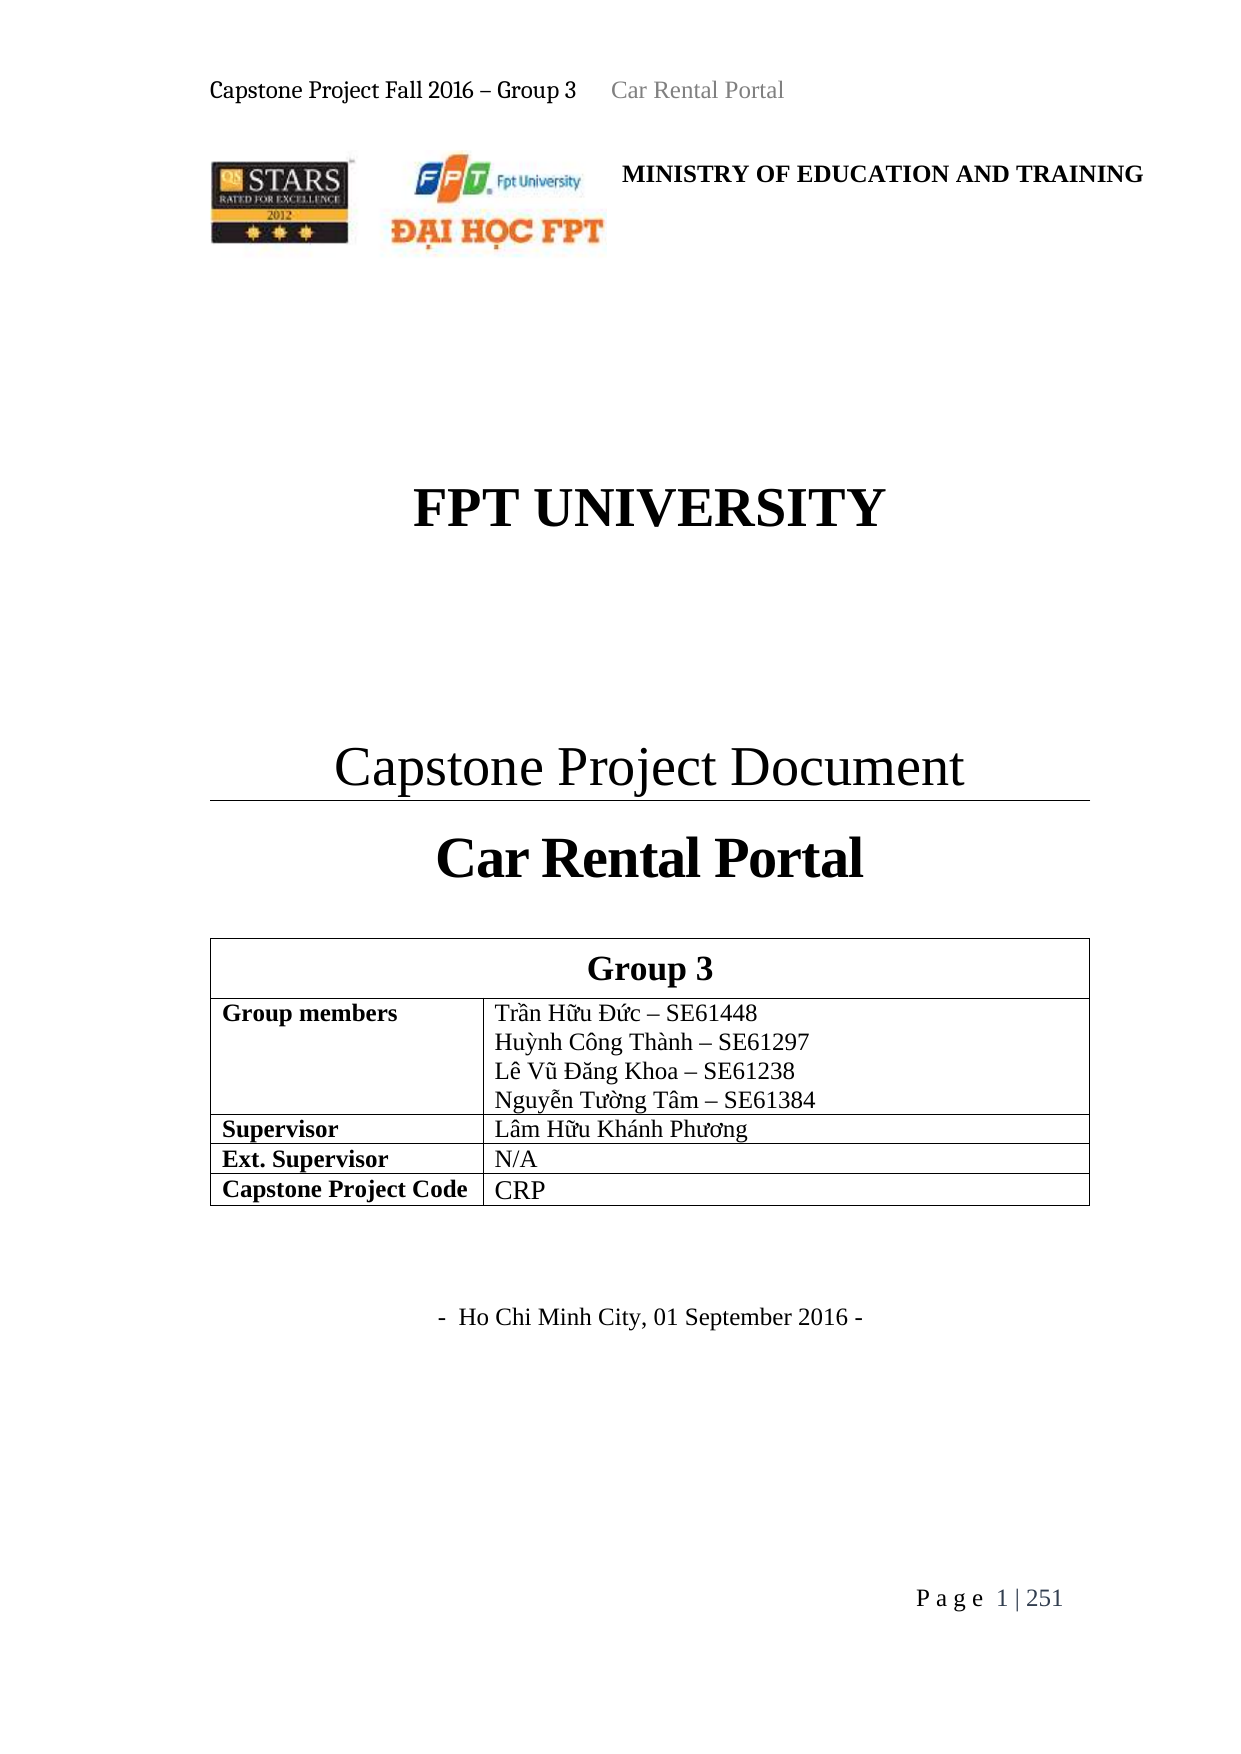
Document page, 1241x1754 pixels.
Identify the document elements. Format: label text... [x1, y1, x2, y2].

table_cell N/A [484, 1144, 1089, 1173]
text Capstone Project Document [210, 733, 1090, 800]
table_cell Ext. Supervisor [211, 1144, 483, 1173]
table_header Group 3 [211, 939, 1089, 997]
table_cell Capstone Project Code [211, 1174, 483, 1205]
table_cell Group members [211, 999, 483, 1113]
text FPT UNIVERSITY [210, 473, 1090, 538]
table_cell CRP [484, 1174, 1089, 1205]
text - Ho Chi Minh City, 01 September 2016 - [210, 1302, 1090, 1331]
title Car Rental Portal [210, 823, 1090, 890]
table_cell Trần Hữu Đức – SE61448 Huỳnh Công Thành – SE61297 Lê Vũ Đăng Khoa – SE61238 Nguyễn Tường Tâm – SE61384 [484, 999, 1089, 1113]
table_cell Lâm Hữu Khánh Phương [484, 1115, 1089, 1143]
table_cell Supervisor [211, 1115, 483, 1143]
picture [209, 150, 609, 260]
